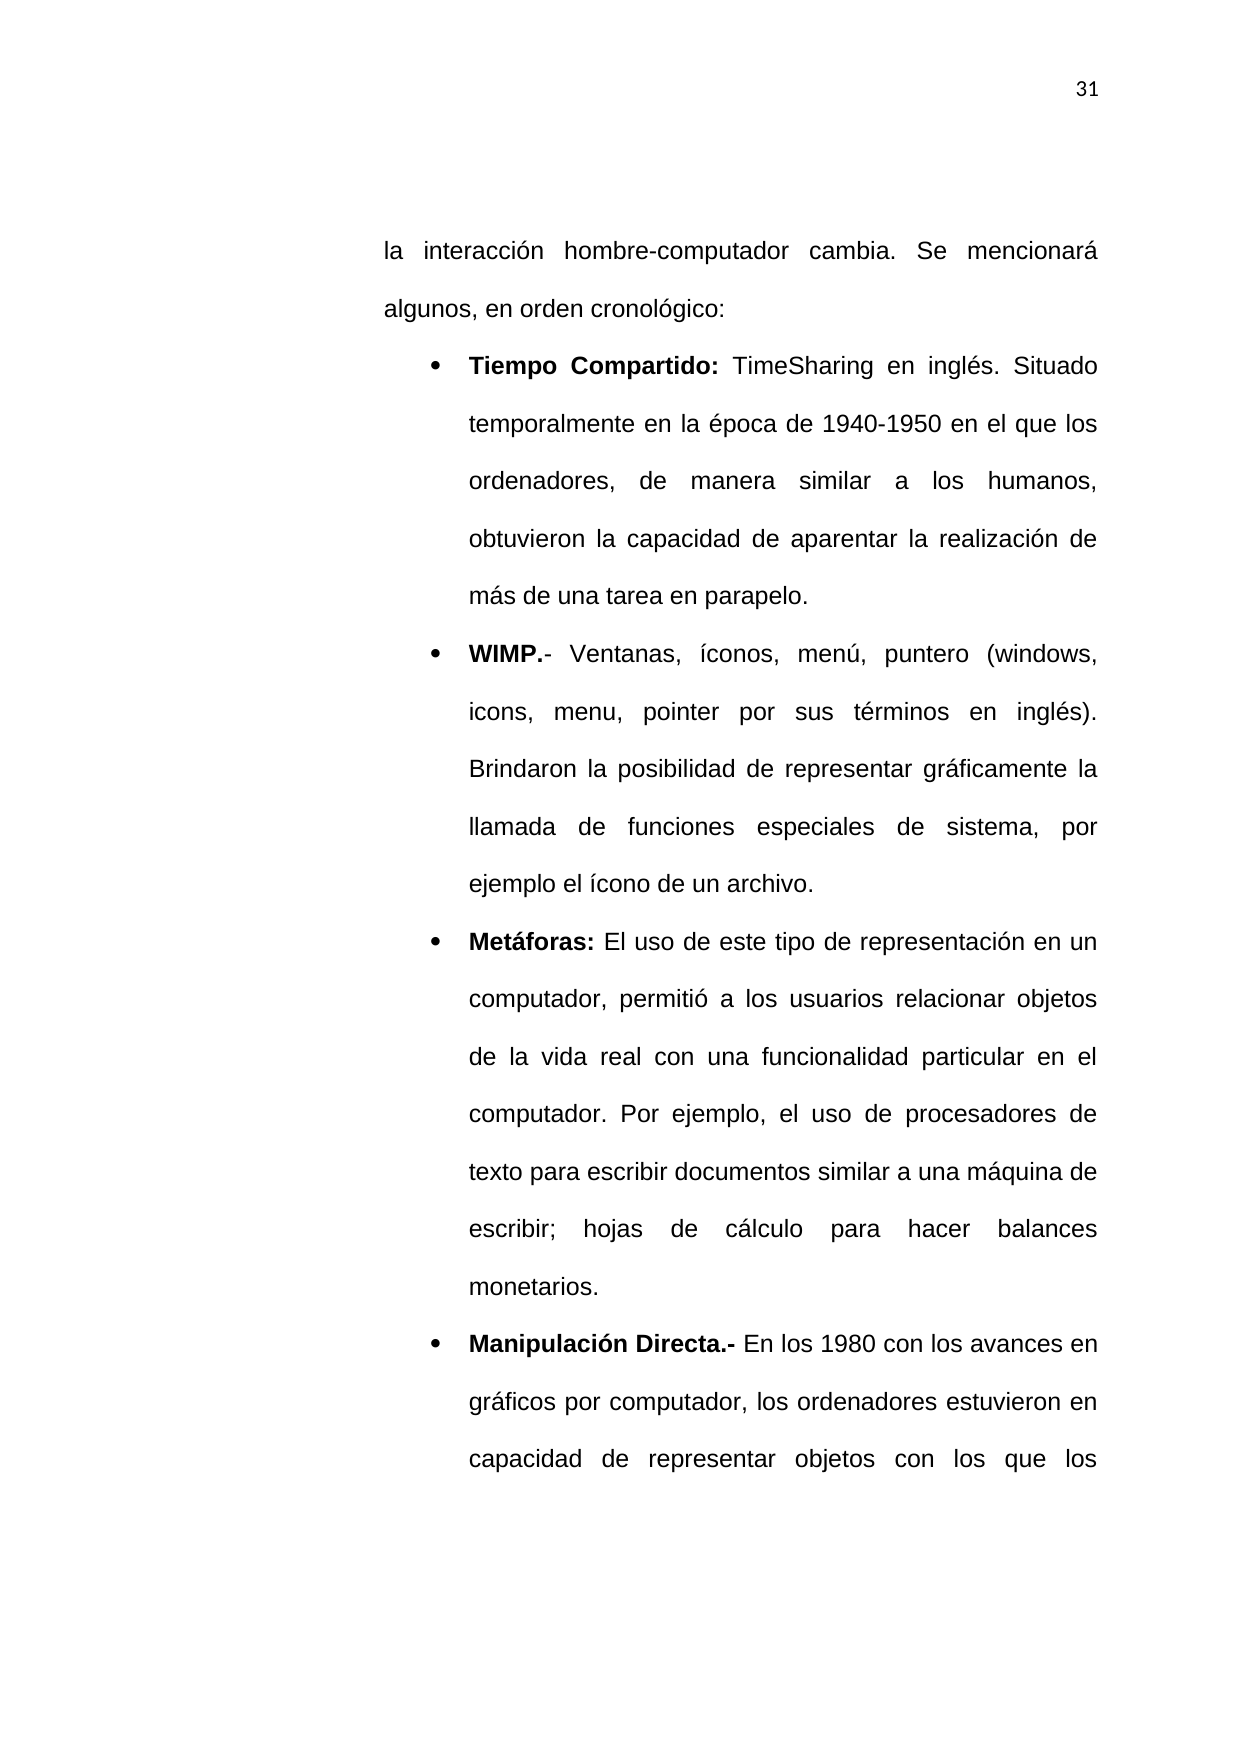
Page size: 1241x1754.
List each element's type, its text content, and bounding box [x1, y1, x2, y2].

list Tiempo Compartido: TimeSharing en inglés. Situado temporalmente en la época de 1940-1950 en el que los ordenadores, de manera similar a los humanos, obtuvieron la capacidad de aparentar la realización de más de una tarea en parapelo. [431, 351, 1098, 610]
list WIMP.- Ventanas, íconos, menú, puntero (windows, icons, menu, pointer por sus términos en inglés). Brindaron la posibilidad de representar gráficamente la llamada de funciones especiales de sistema, por ejemplo el ícono de un archivo. [431, 639, 1098, 898]
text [384, 236, 1098, 322]
list Metáforas: El uso de este tipo de representación en un computador, permitió a los usuarios relacionar objetos de la vida real con una funcionalidad particular en el computador. Por ejemplo, el uso de procesadores de texto para escribir documentos similar a una máquina de escribir; hojas de cálculo para hacer balances monetarios. [431, 926, 1098, 1300]
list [431, 1329, 1098, 1473]
